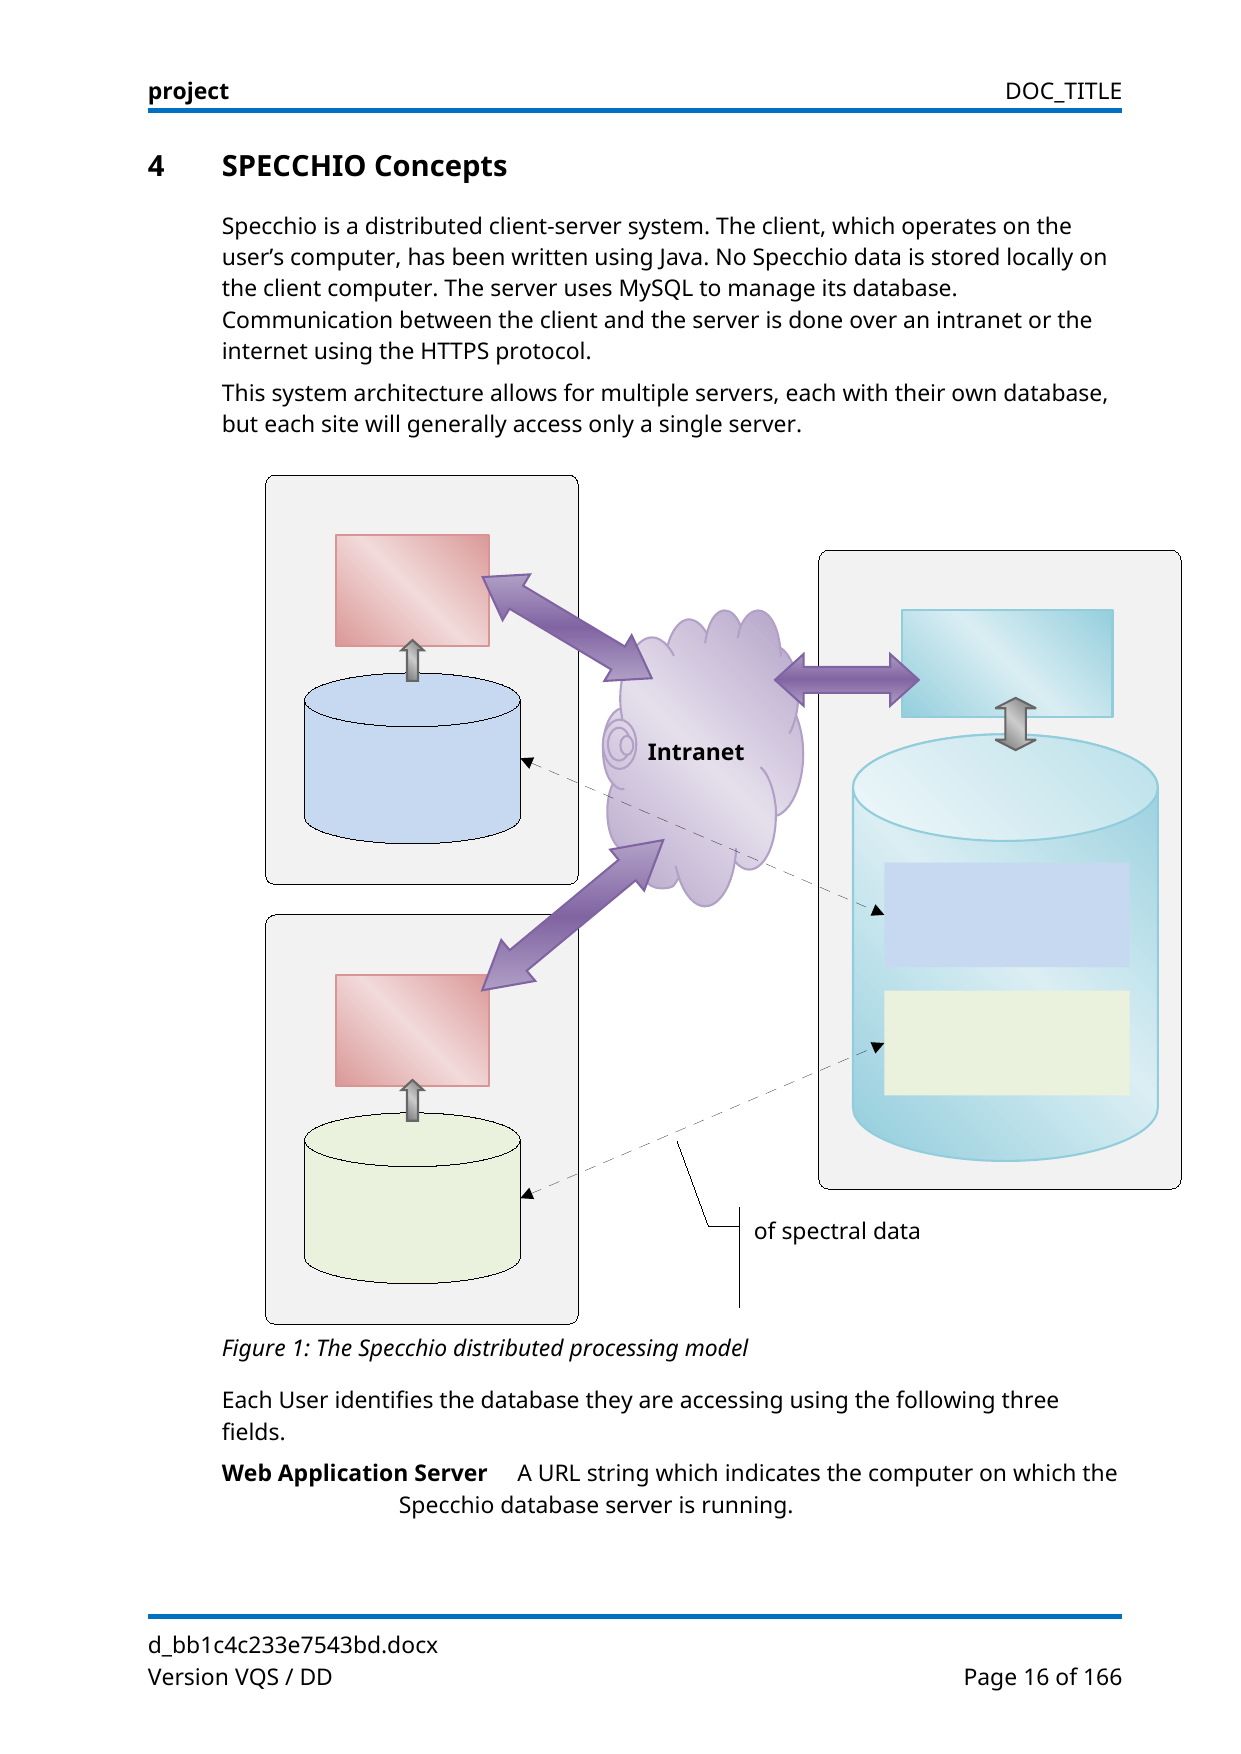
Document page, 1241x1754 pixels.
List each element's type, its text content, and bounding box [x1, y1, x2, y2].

text Each User identifies the database they are accessing using the following three fields. [222, 1384, 1122, 1447]
text This system architecture allows for multiple servers, each with their own database, but each site will generally access only a single server. [222, 377, 1122, 439]
subtitle SPECCHIO Concepts [148, 145, 1122, 185]
text Specchio is a distributed client-server system. The client, which operates on the user’s computer, has been written using Java. No Specchio data is stored locally on the client computer. The server uses MySQL to manage its database. Communication between the client and the server is done over an intranet or the internet using the HTTPS protocol. [222, 210, 1122, 366]
text Web Application Server A URL string which indicates the computer on which the Specchio database server is running. [222, 1457, 1122, 1520]
